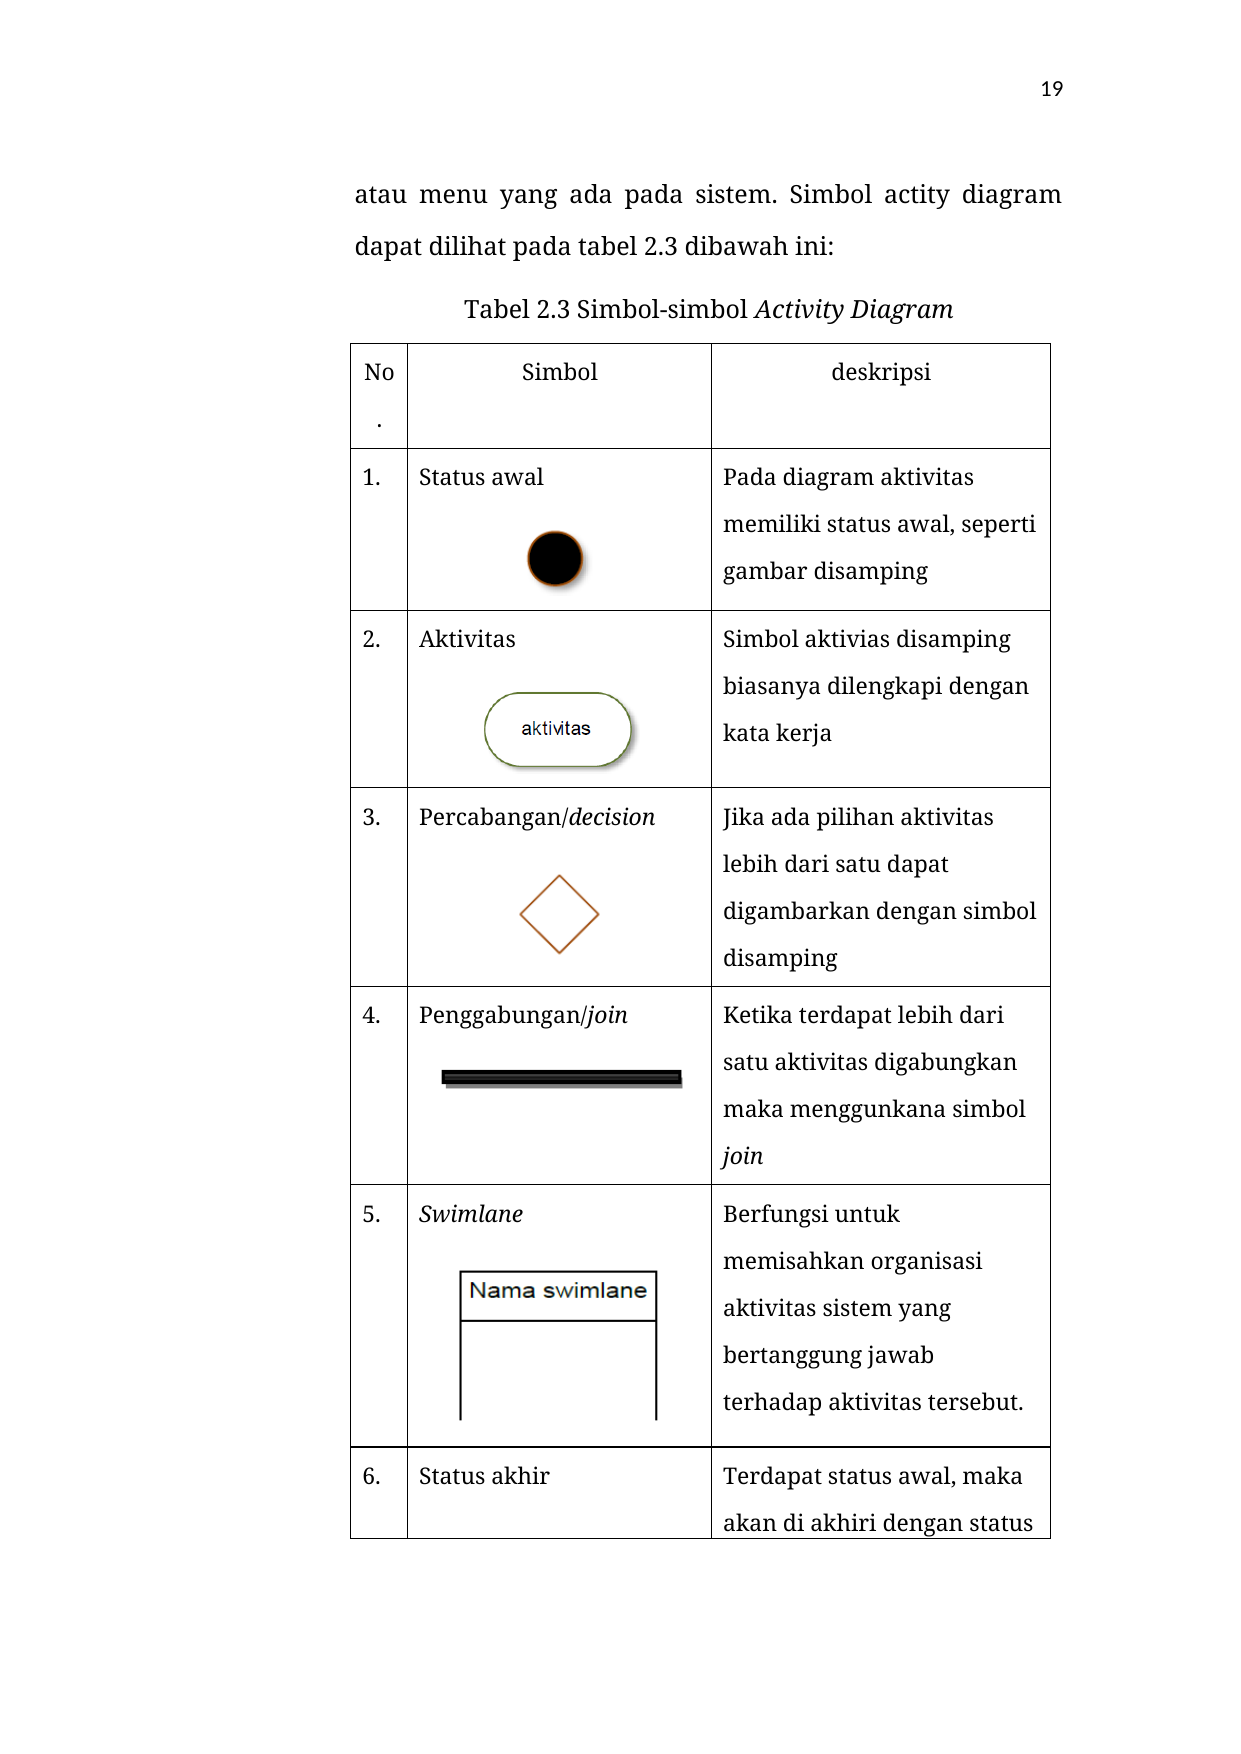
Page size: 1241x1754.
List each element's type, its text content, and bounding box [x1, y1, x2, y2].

table_cell 1. [351, 449, 407, 610]
table_cell Pada diagram aktivitas memiliki status awal, seperti gambar disamping [712, 449, 1050, 610]
picture [516, 520, 604, 597]
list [354, 177, 1063, 262]
picture [448, 1257, 672, 1434]
table_cell 5. [351, 1185, 407, 1446]
picture [510, 860, 609, 965]
table_cell Penggabungan/join [408, 987, 711, 1184]
list Tabel 2.3 Simbol-simbol Activity Diagram [354, 292, 1063, 326]
table_header No. [351, 344, 407, 448]
table_cell 3. [351, 788, 407, 986]
table_cell Status akhir [408, 1448, 711, 1538]
table_cell Status awal [408, 449, 711, 610]
table_header Simbol [408, 344, 711, 448]
table_cell Percabangan/decision [408, 788, 711, 986]
table_cell 6. [351, 1448, 407, 1538]
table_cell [712, 1448, 1050, 1538]
table_cell 4. [351, 987, 407, 1184]
table_cell Berfungsi untuk memisahkan organisasi aktivitas sistem yang bertanggung jawab terhadap aktivitas tersebut. [712, 1185, 1050, 1446]
table_cell Simbol aktivias disamping biasanya dilengkapi dengan kata kerja [712, 611, 1050, 787]
table_cell Aktivitas [408, 611, 711, 787]
table_cell Swimlane [408, 1185, 711, 1446]
table_cell Ketika terdapat lebih dari satu aktivitas digabungkan maka menggunkana simbol join [712, 987, 1050, 1184]
picture [476, 682, 643, 775]
table_header deskripsi [712, 344, 1050, 448]
table_cell 2. [351, 611, 407, 787]
table_cell Jika ada pilihan aktivitas lebih dari satu dapat digambarkan dengan simbol disamping [712, 788, 1050, 986]
picture [426, 1058, 693, 1095]
